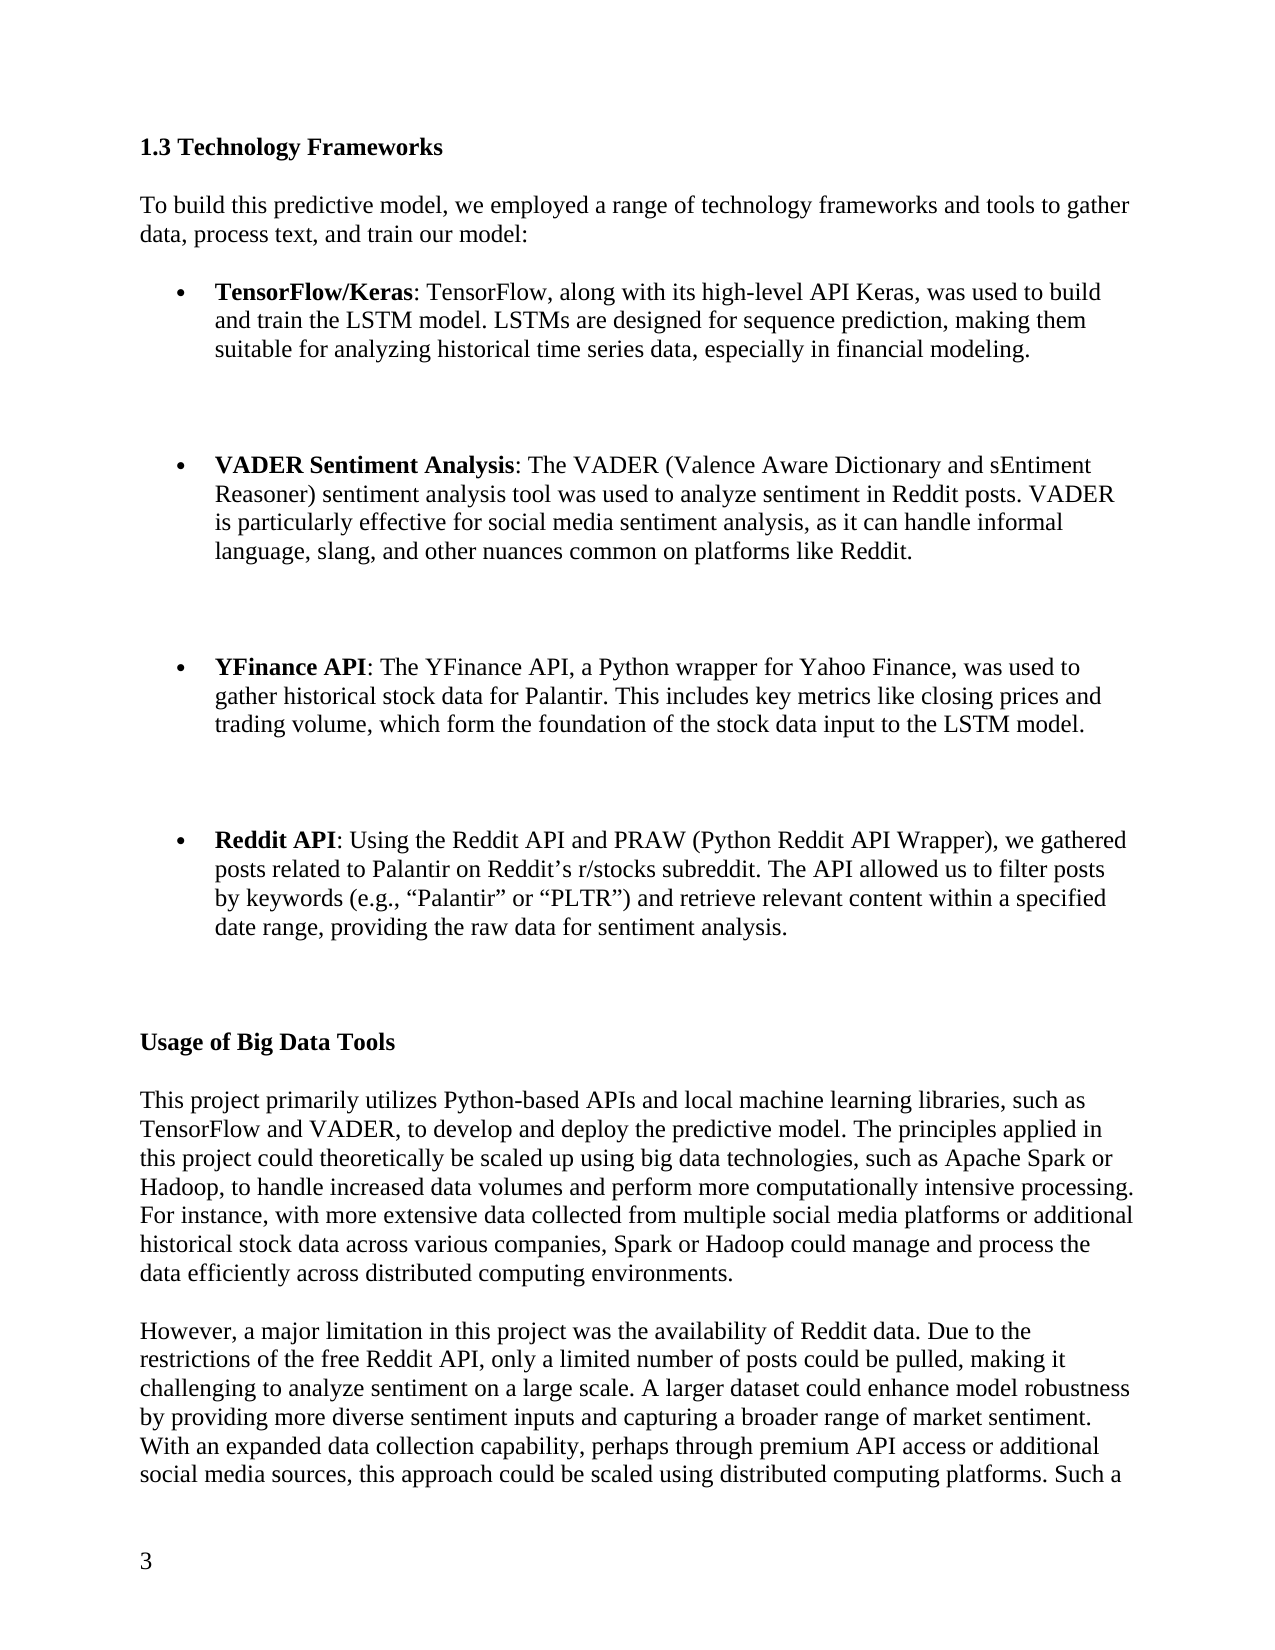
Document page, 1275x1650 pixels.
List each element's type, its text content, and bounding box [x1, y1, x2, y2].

list TensorFlow/Keras: TensorFlow, along with its high-level API Keras, was used to build and train the LSTM model. LSTMs are designed for sequence prediction, making them suitable for analyzing historical time series data, especially in financial modeling. [177, 277, 1136, 363]
text 1.3 Technology Frameworks [139, 132, 1136, 161]
text This project primarily utilizes Python-based APIs and local machine learning libraries, such as TensorFlow and VADER, to develop and deploy the predictive model. The principles applied in this project could theoretically be scaled up using big data technologies, such as Apache Spark or Hadoop, to handle increased data volumes and perform more computationally intensive processing. For instance, with more extensive data collected from multiple social media platforms or additional historical stock data across various companies, Spark or Hadoop could manage and process the data efficiently across distributed computing environments. [139, 1085, 1136, 1287]
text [139, 1316, 1136, 1488]
list YFinance API: The YFinance API, a Python wrapper for Yahoo Finance, was used to gather historical stock data for Palantir. This includes key metrics like closing prices and trading volume, which form the foundation of the stock data input to the LSTM model. [177, 652, 1136, 738]
list Reddit API: Using the Reddit API and PRAW (Python Reddit API Wrapper), we gathered posts related to Palantir on Reddit’s r/stocks subreddit. The API allowed us to filter posts by keywords (e.g., “Palantir” or “PLTR”) and retrieve relevant content within a specified date range, providing the raw data for sentiment analysis. [177, 825, 1136, 940]
text To build this predictive model, we employed a range of technology frameworks and tools to gather data, process text, and train our model: [139, 190, 1136, 247]
text Usage of Big Data Tools [139, 1027, 1136, 1056]
list VADER Sentiment Analysis: The VADER (Valence Aware Dictionary and sEntiment Reasoner) sentiment analysis tool was used to analyze sentiment in Reddit posts. VADER is particularly effective for social media sentiment analysis, as it can handle informal language, slang, and other nuances common on platforms like Reddit. [177, 450, 1136, 565]
